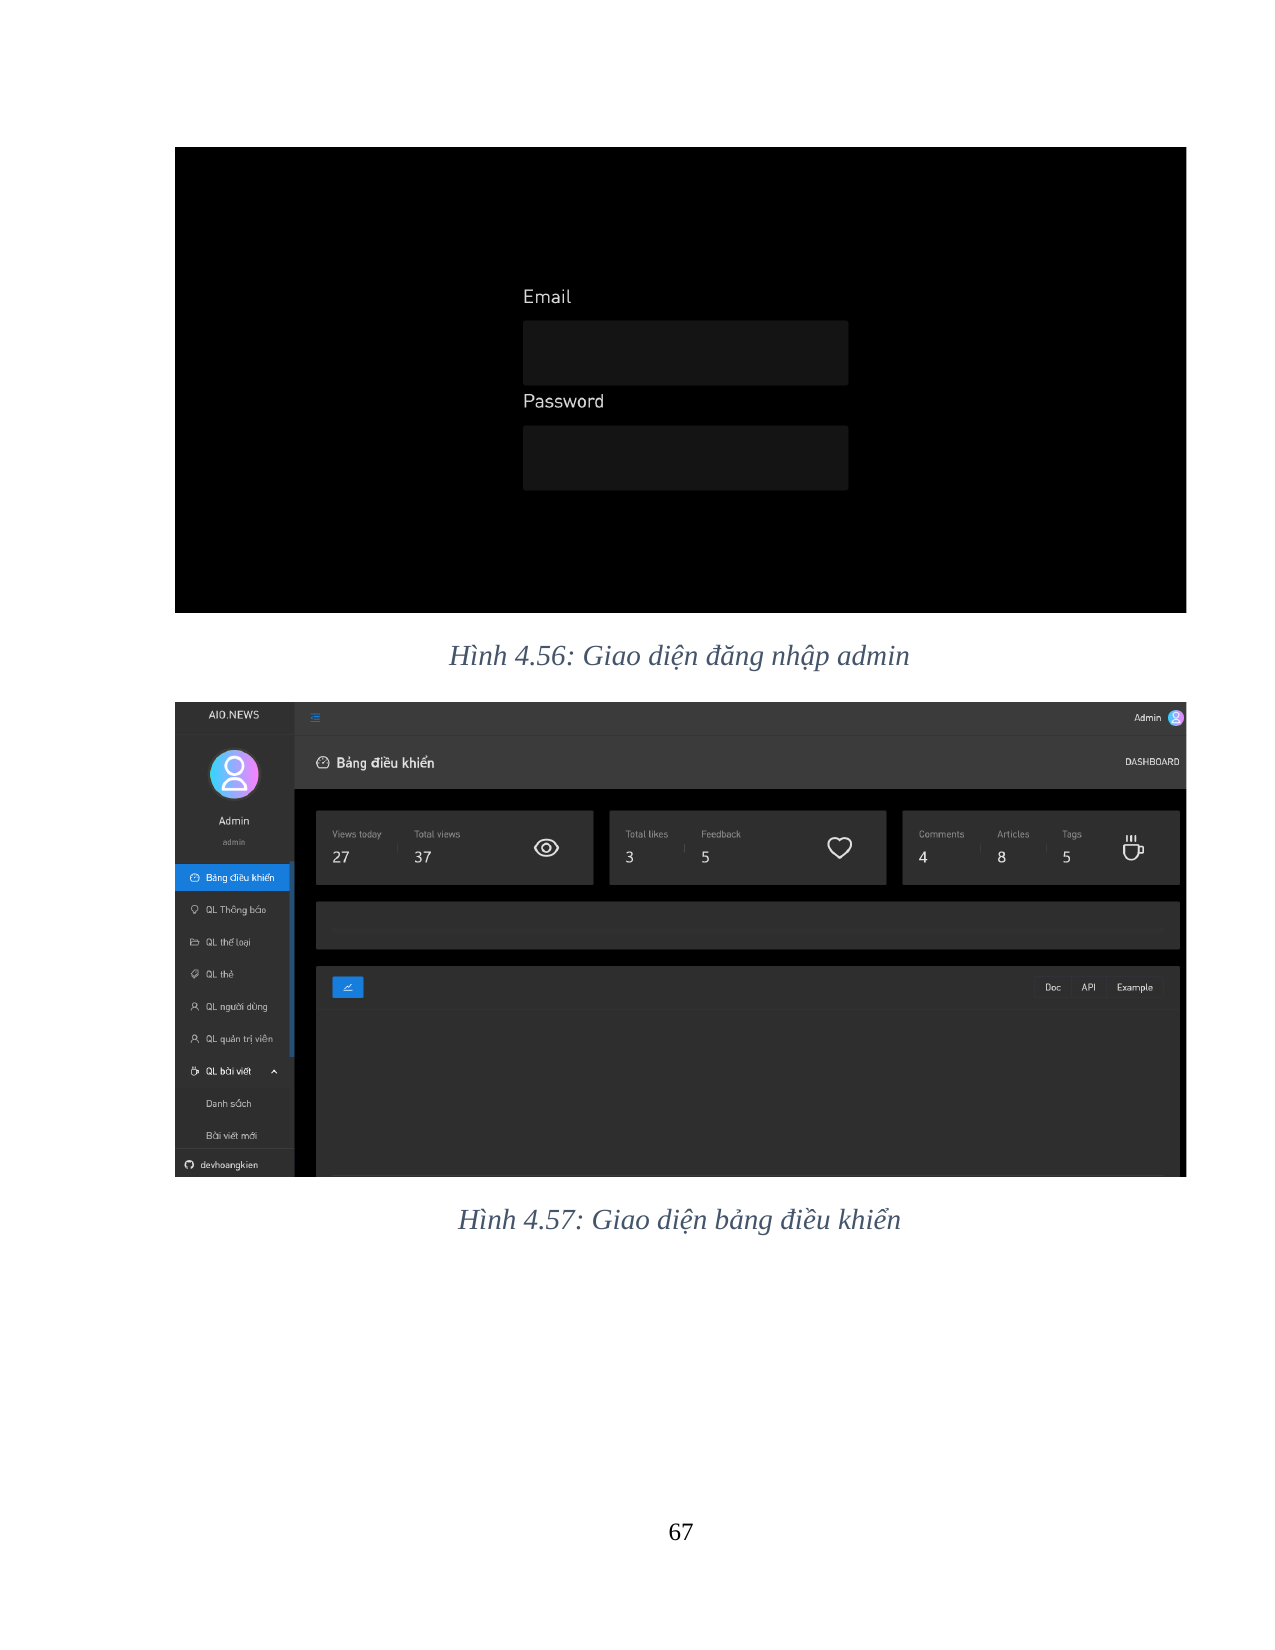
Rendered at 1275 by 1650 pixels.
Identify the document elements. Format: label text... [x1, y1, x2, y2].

picture [175, 702, 1187, 1177]
text Hình 4.57: Giao diện bảng điều khiển [175, 1202, 1186, 1236]
picture [175, 147, 1187, 613]
text Hình 4.56: Giao diện đăng nhập admin [175, 638, 1186, 671]
